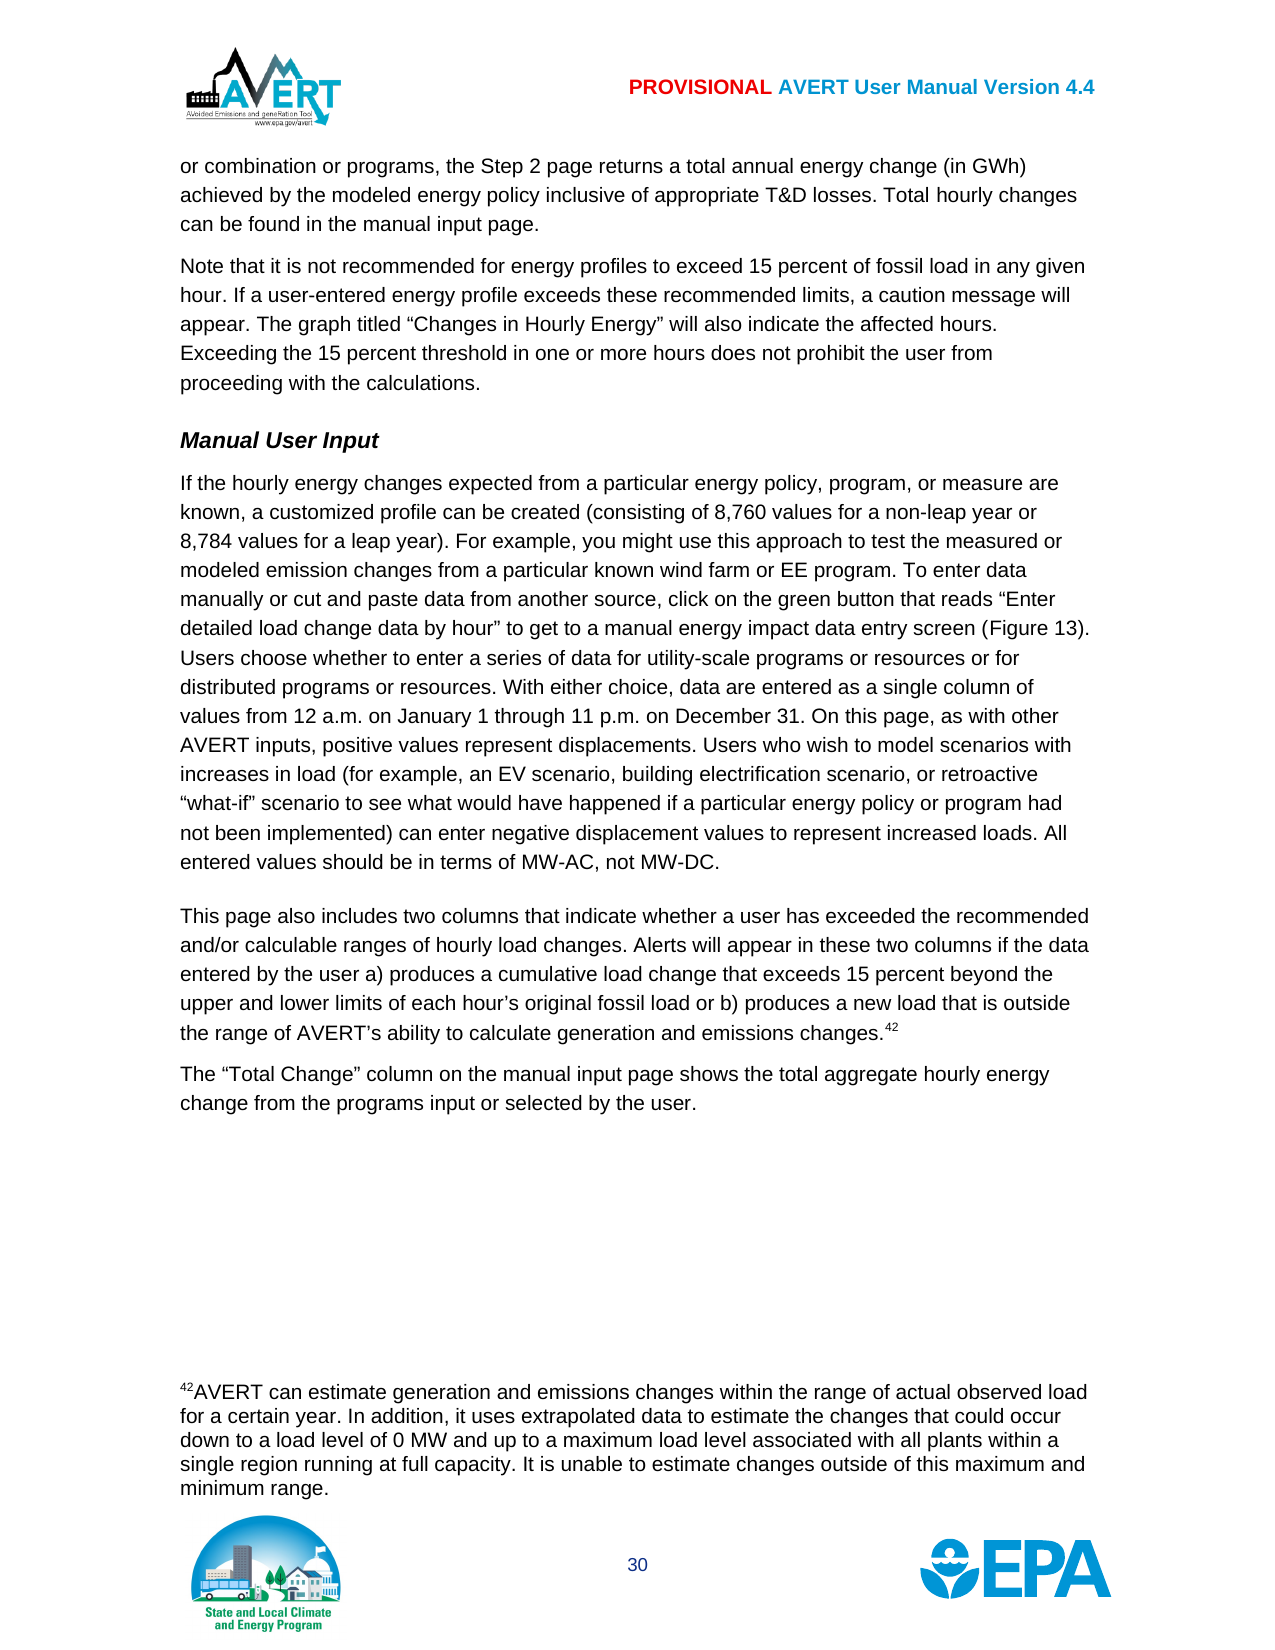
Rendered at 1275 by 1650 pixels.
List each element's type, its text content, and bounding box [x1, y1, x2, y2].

subtitle Manual User Input [180, 425, 1095, 454]
text If the hourly energy changes expected from a particular energy policy, program, or measure are known, a customized profile can be created (consisting of 8,760 values for a non-leap year or 8,784 values for a leap year). For example, you might use this approach to test the measured or modeled emission changes from a particular known wind farm or EE program. To enter data manually or cut and paste data from another source, click on the green button that reads “Enter detailed load change data by hour” to get to a manual energy impact data entry screen (Figure 13). Users choose whether to enter a series of data for utility-scale programs or resources or for distributed programs or resources. With either choice, data are entered as a single column of values from 12 a.m. on January 1 through 11 p.m. on December 31. On this page, as with other AVERT inputs, positive values represent displacements. Users who wish to model scenarios with increases in load (for example, an EV scenario, building electrification scenario, or retroactive “what-if” scenario to see what would have happened if a particular energy policy or program had not been implemented) can enter negative displacement values to represent increased loads. All entered values should be in terms of MW-AC, not MW-DC. [180, 467, 1095, 875]
text This page also includes two columns that indicate whether a user has exceeded the recommended and/or calculable ranges of hourly load changes. Alerts will appear in these two columns if the data entered by the user a) produces a cumulative load change that exceeds 15 percent beyond the upper and lower limits of each hour’s original fossil load or b) produces a new load that is outside the range of AVERT’s ability to calculate generation and emissions changes. [180, 900, 1095, 1046]
text The “Total Change” column on the manual input page shows the total aggregate hourly energy change from the programs input or selected by the user. [180, 1058, 1095, 1117]
picture [180, 40, 347, 131]
picture [184, 1513, 348, 1640]
text Note that it is not recommended for energy profiles to exceed 15 percent of fossil load in any given hour. If a user-entered energy profile exceeds these recommended limits, a caution message will appear. The graph titled “Changes in Hourly Energy” will also indicate the affected hours. Exceeding the 15 percent threshold in one or more hours does not prohibit the user from proceeding with the calculations. [180, 250, 1095, 396]
